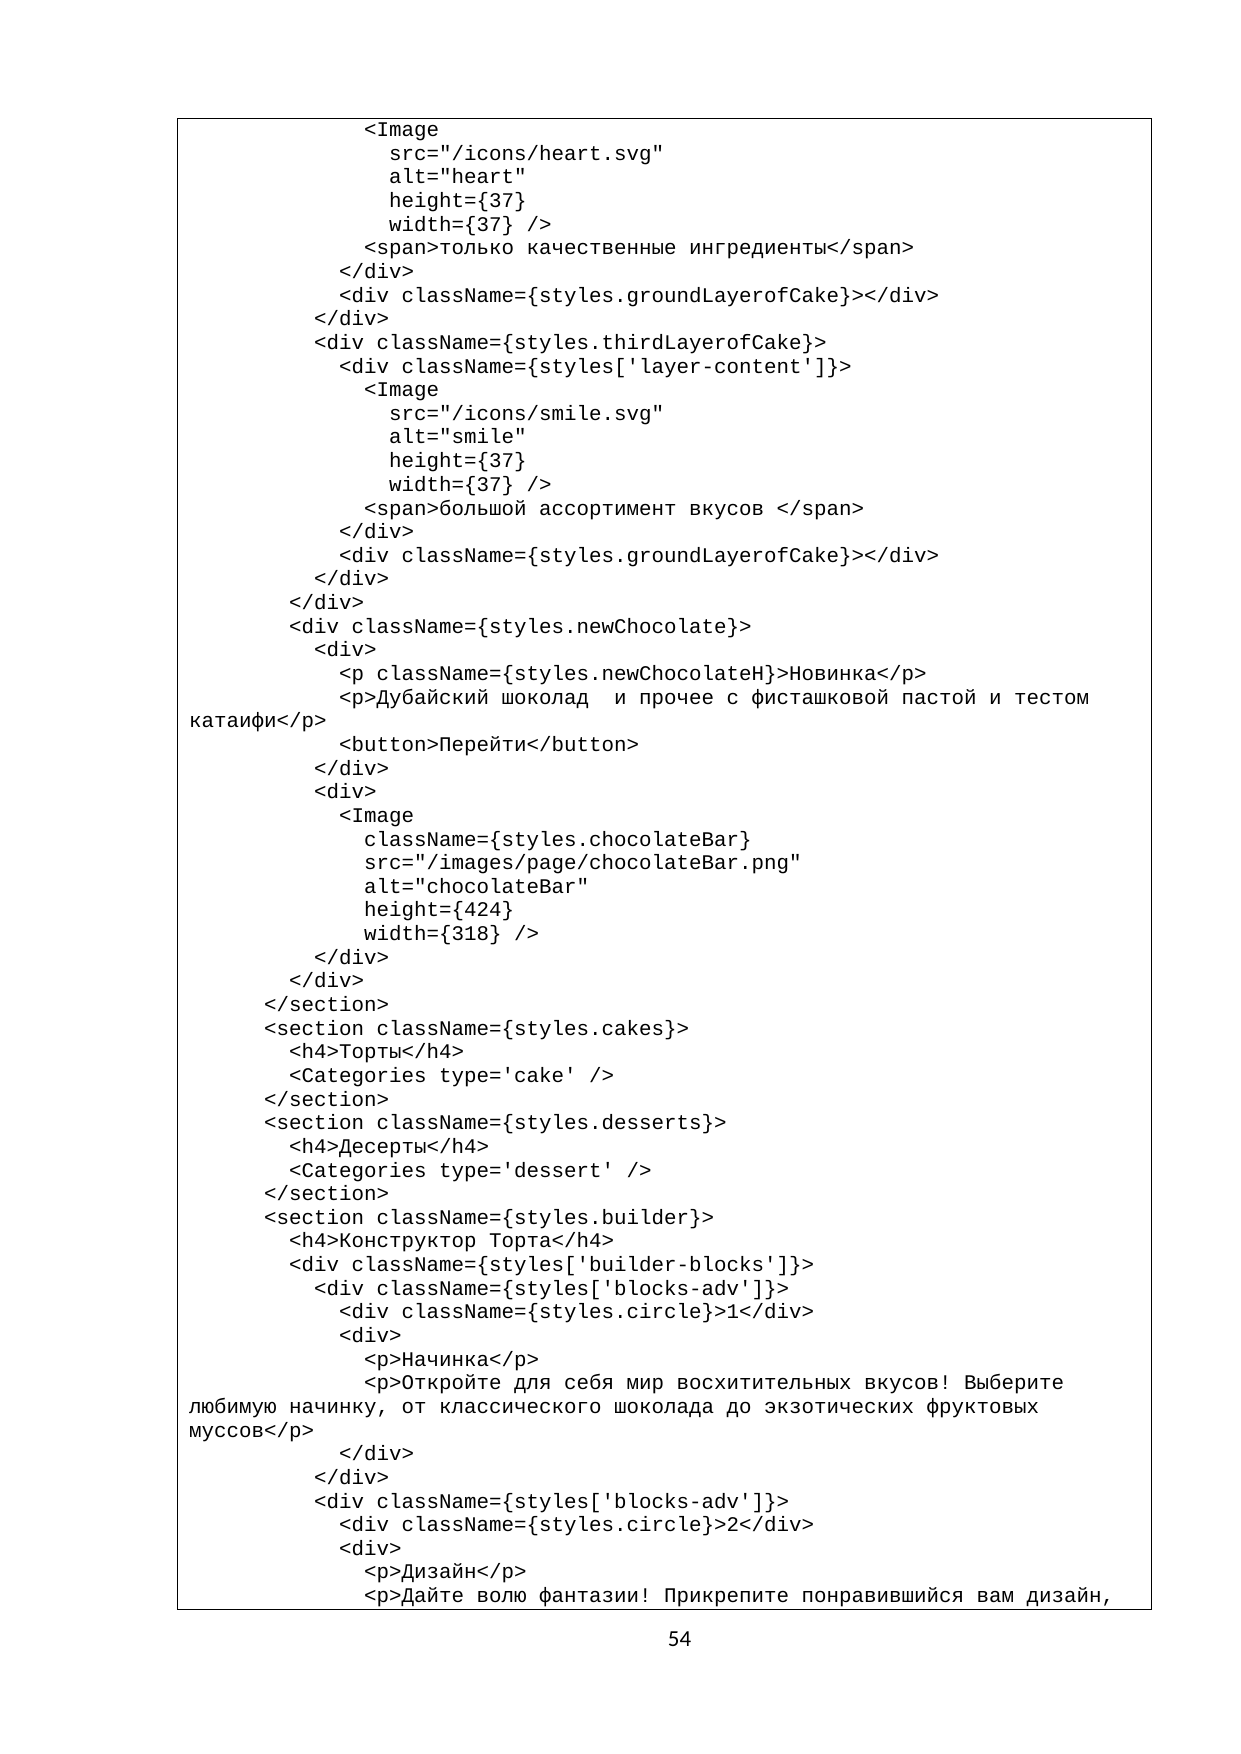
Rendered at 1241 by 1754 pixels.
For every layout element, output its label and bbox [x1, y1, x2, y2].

table_header [178, 119, 1151, 1609]
